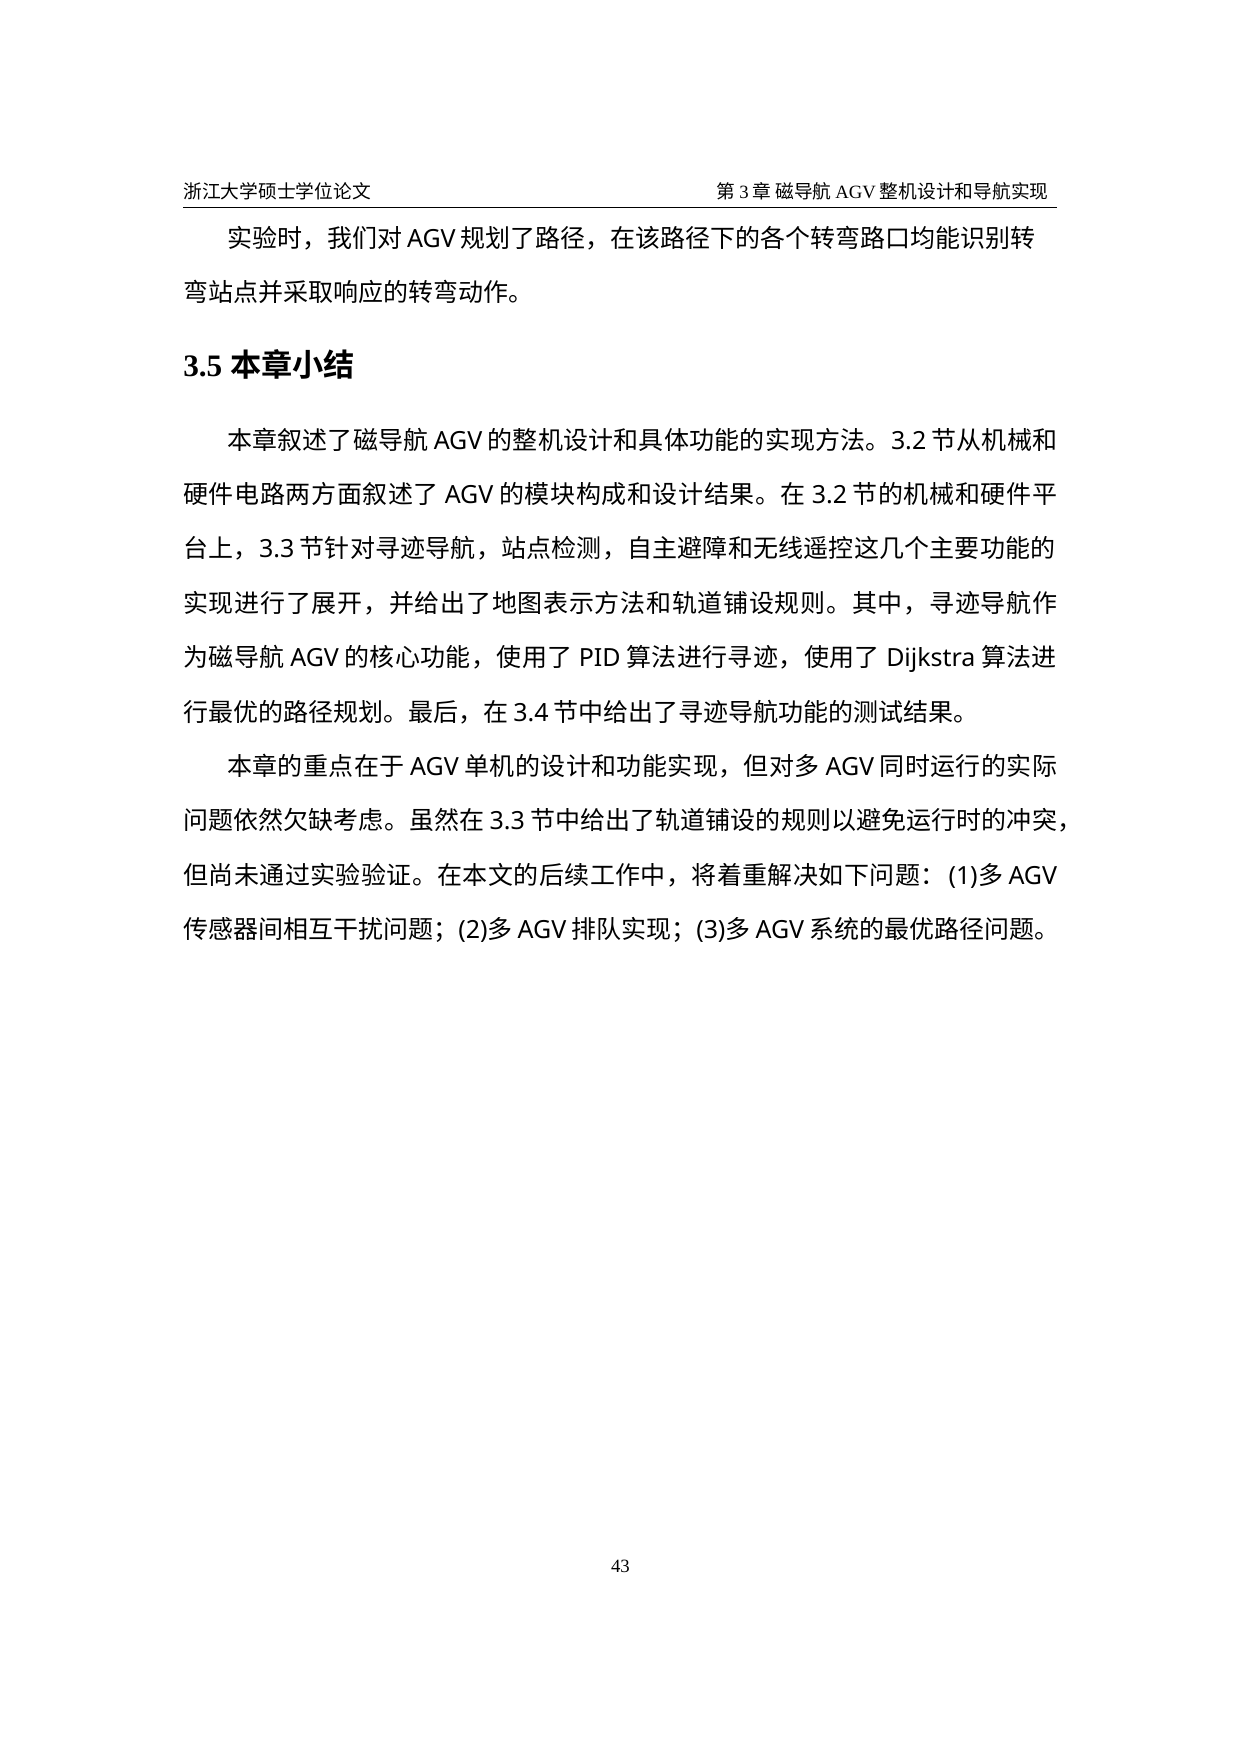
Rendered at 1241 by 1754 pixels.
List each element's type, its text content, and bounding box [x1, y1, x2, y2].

subtitle 本章小结 [183, 340, 1057, 385]
text 实验时，我们对AGV规划了路径，在该路径下的各个转弯路口均能识别转弯站点并采取响应的转弯动作。 [183, 218, 1057, 309]
text 本章叙述了磁导航AGV的整机设计和具体功能的实现方法。3.2节从机械和硬件电路两方面叙述了AGV的模块构成和设计结果。在3.2节的机械和硬件平台上，3.3节针对寻迹导航，站点检测，自主避障和无线遥控这几个主要功能的实现进行了展开，并给出了地图表示方法和轨道铺设规则。其中，寻迹导航作为磁导航AGV的核心功能，使用了PID算法进行寻迹，使用了Dijkstra算法进行最优的路径规划。最后，在3.4节中给出了寻迹导航功能的测试结果。 [183, 420, 1057, 728]
text 本章的重点在于AGV单机的设计和功能实现，但对多AGV同时运行的实际问题依然欠缺考虑。虽然在3.3节中给出了轨道铺设的规则以避免运行时的冲突，但尚未通过实验验证。在本文的后续工作中，将着重解决如下问题：(1)多AGV传感器间相互干扰问题；(2)多AGV排队实现；(3)多AGV系统的最优路径问题。 [183, 746, 1057, 946]
